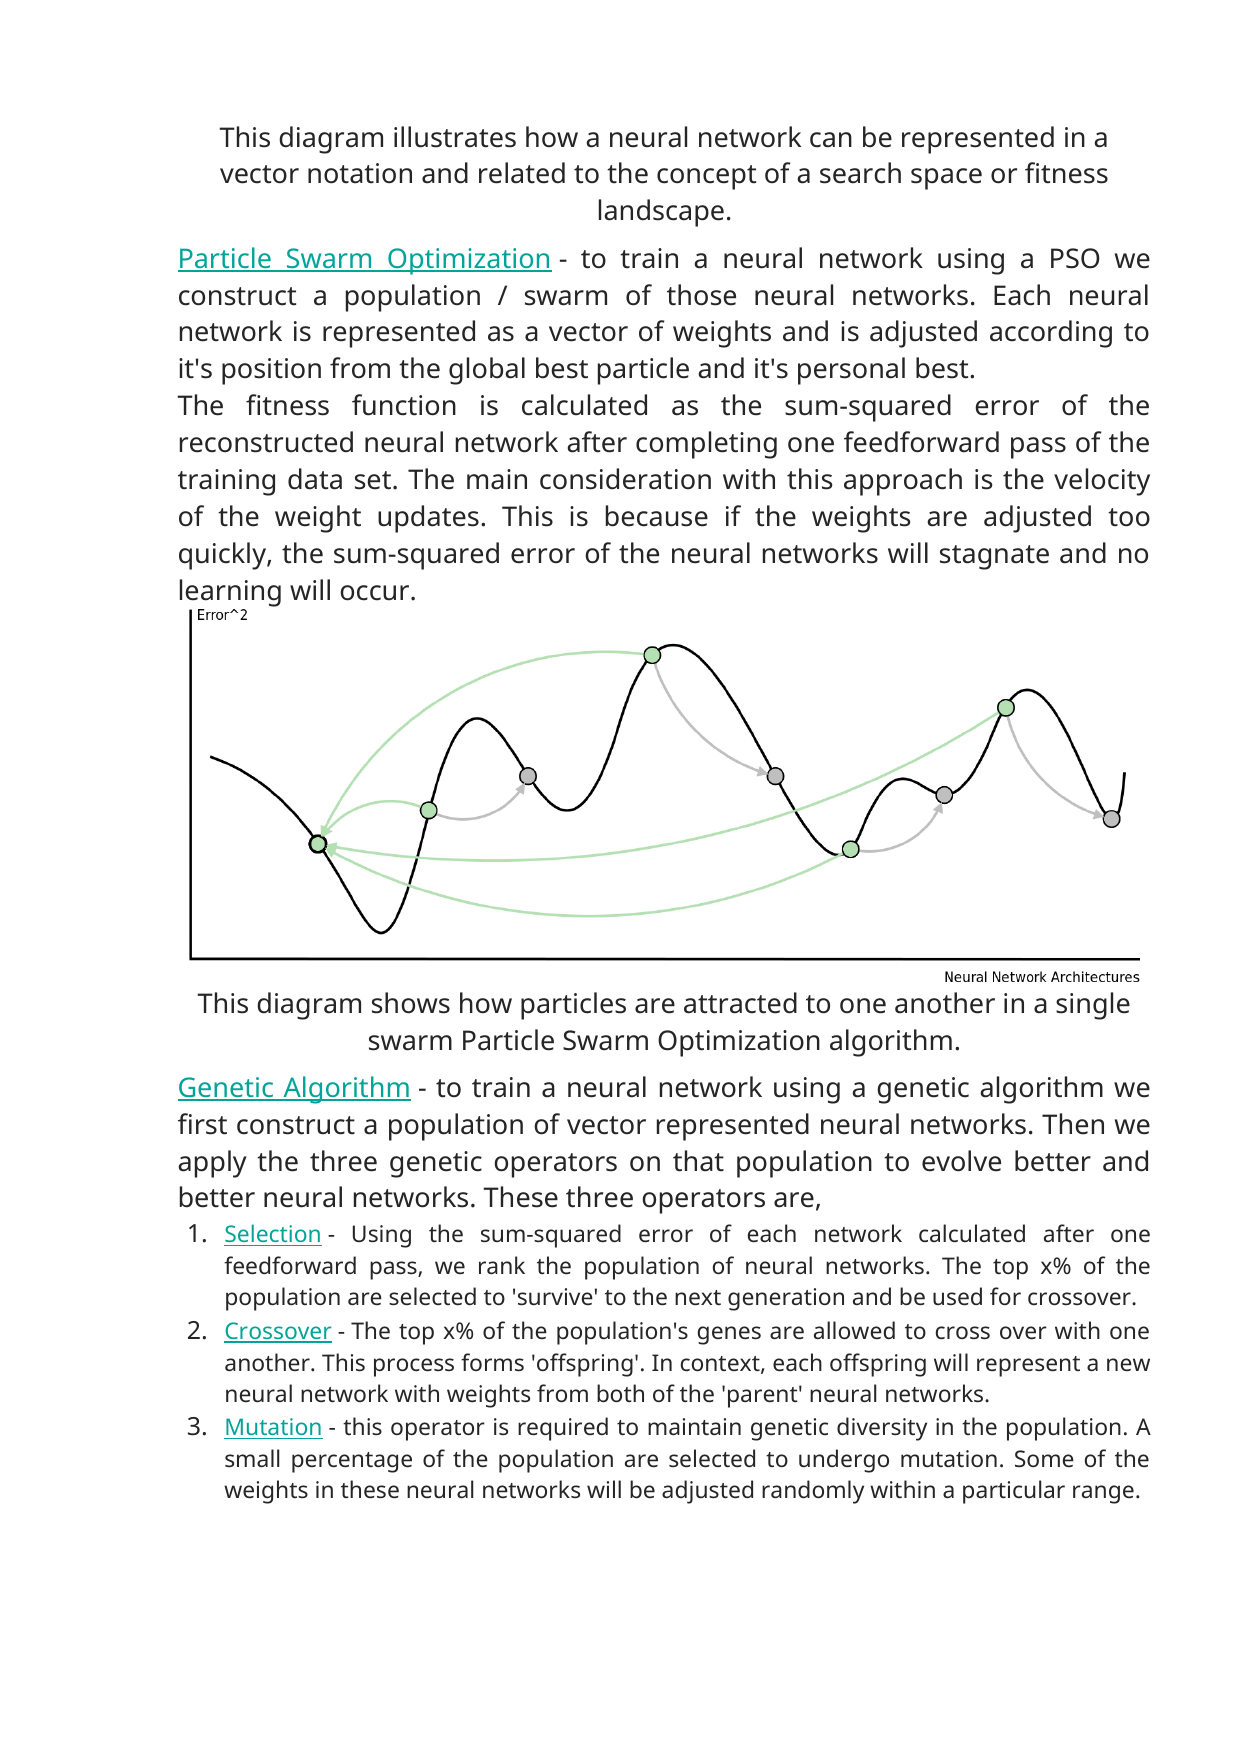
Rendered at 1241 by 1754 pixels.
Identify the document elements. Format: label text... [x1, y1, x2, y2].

list Crossover - The top x% of the population's genes are allowed to cross over with one another. This process forms 'offspring'. In context, each offspring will represent a new neural network with weights from both of the 'parent' neural networks. [187, 1312, 1152, 1409]
text This diagram shows how particles are attracted to one another in a single swarm Particle Swarm Optimization algorithm. [177, 984, 1152, 1058]
list Mutation - this operator is required to maintain genetic diversity in the population. A small percentage of the population are selected to undergo mutation. Some of the weights in these neural networks will be adjusted randomly within a particular range. [187, 1409, 1152, 1506]
text Genetic Algorithm - to train a neural network using a genetic algorithm we first construct a population of vector represented neural networks. Then we apply the three genetic operators on that population to evolve better and better neural networks. These three operators are, [177, 1068, 1152, 1216]
text The fitness function is calculated as the sum-squared error of the reconstructed neural network after completing one feedforward pass of the training data set. The main consideration with this approach is the velocity of the weight updates. This is because if the weights are adjusted too quickly, the sum-squared error of the neural networks will stagnate and no learning will occur. [177, 387, 1152, 608]
text This diagram illustrates how a neural network can be represented in a vector notation and related to the concept of a search space or fitness landscape. [177, 118, 1152, 229]
list Selection - Using the sum-squared error of each network calculated after one feedforward pass, we rank the population of neural networks. The top x% of the population are selected to 'survive' to the next generation and be used for crossover. [187, 1216, 1152, 1312]
picture [188, 607, 1140, 985]
text Particle Swarm Optimization - to train a neural network using a PSO we construct a population / swarm of those neural networks. Each neural network is represented as a vector of weights and is adjusted according to it's position from the global best particle and it's personal best. [177, 239, 1152, 387]
